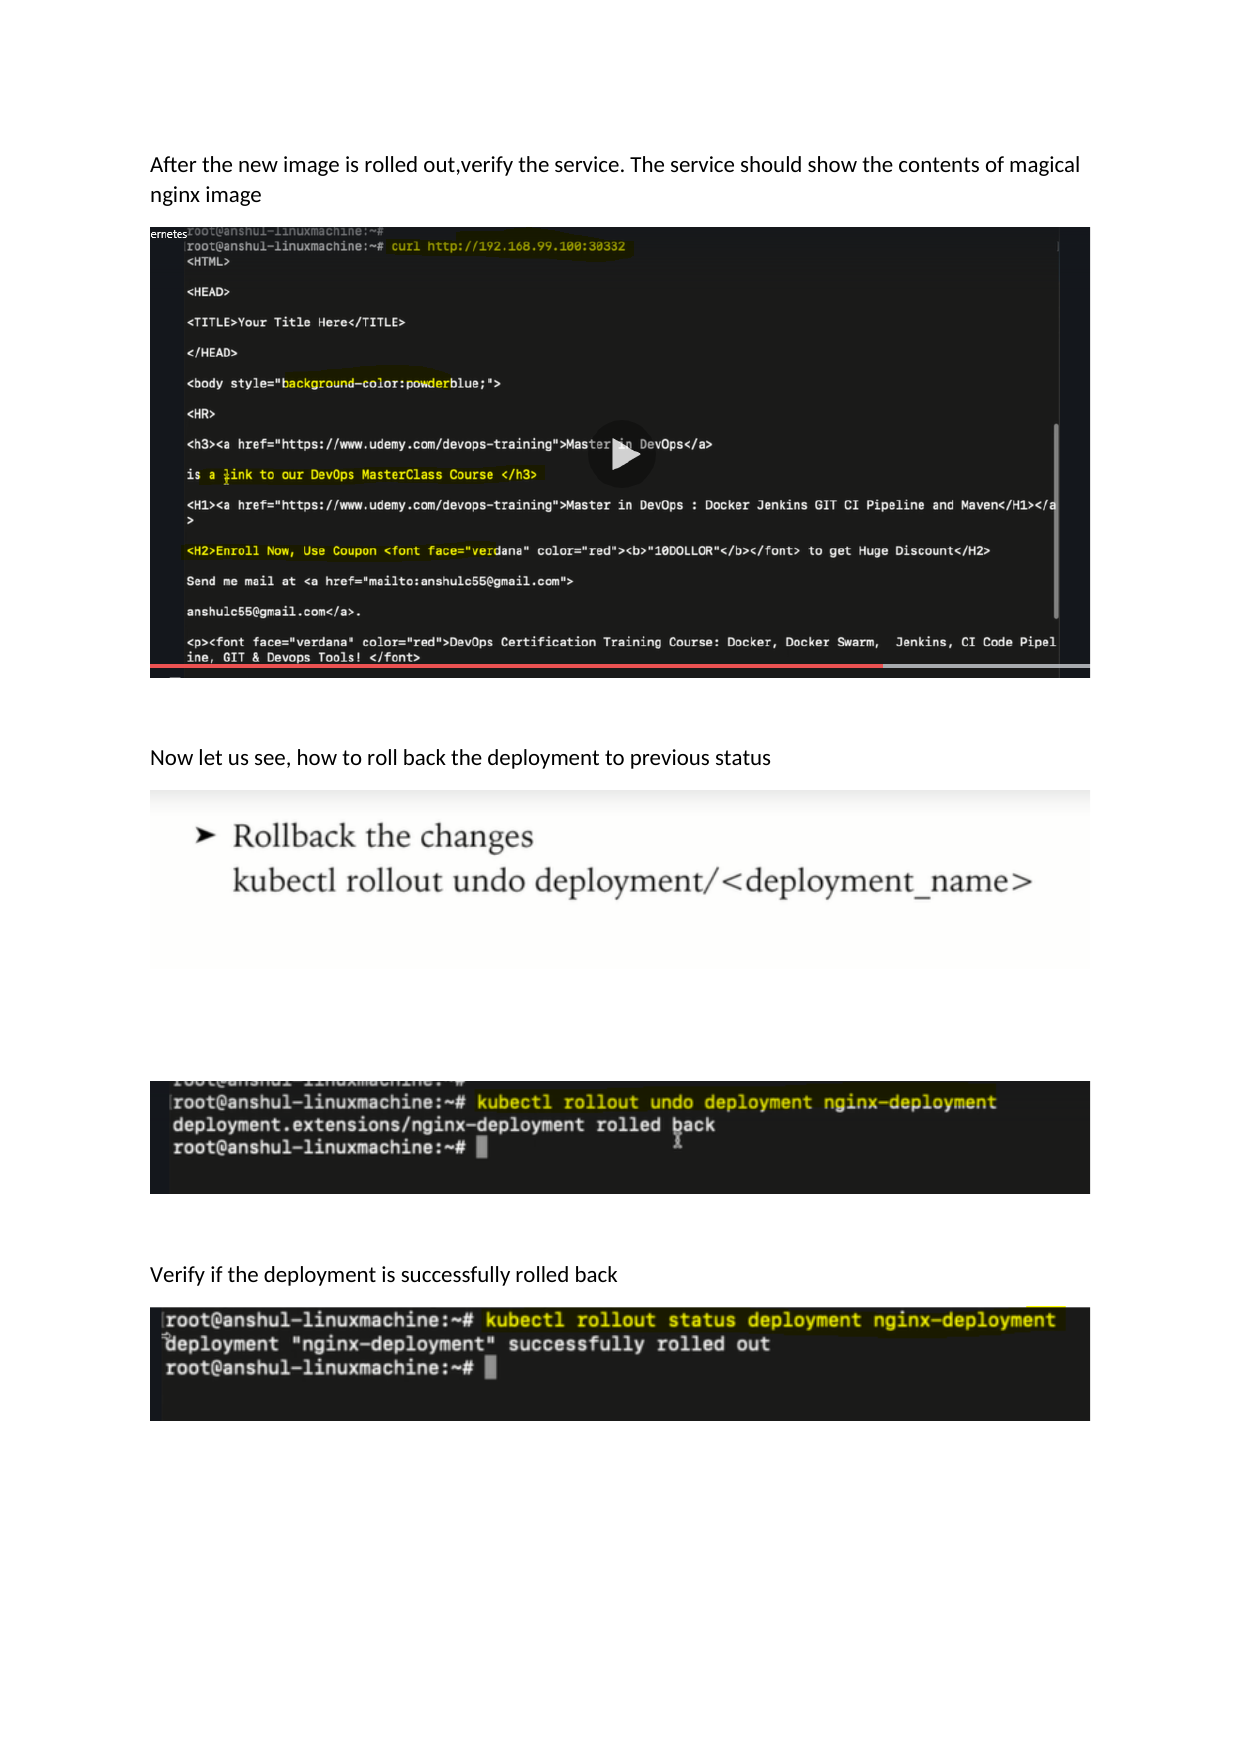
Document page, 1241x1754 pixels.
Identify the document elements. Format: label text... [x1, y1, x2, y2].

picture [150, 1081, 1091, 1194]
text Verify if the deployment is successfully rolled back [150, 1260, 1090, 1288]
text After the new image is rolled out,verify the service. The service should show the contents of magical nginx image [150, 150, 1090, 208]
text Now let us see, how to roll back the deployment to previous status [150, 743, 1090, 771]
picture [150, 790, 1091, 969]
picture [150, 227, 1091, 678]
picture [150, 1306, 1091, 1421]
